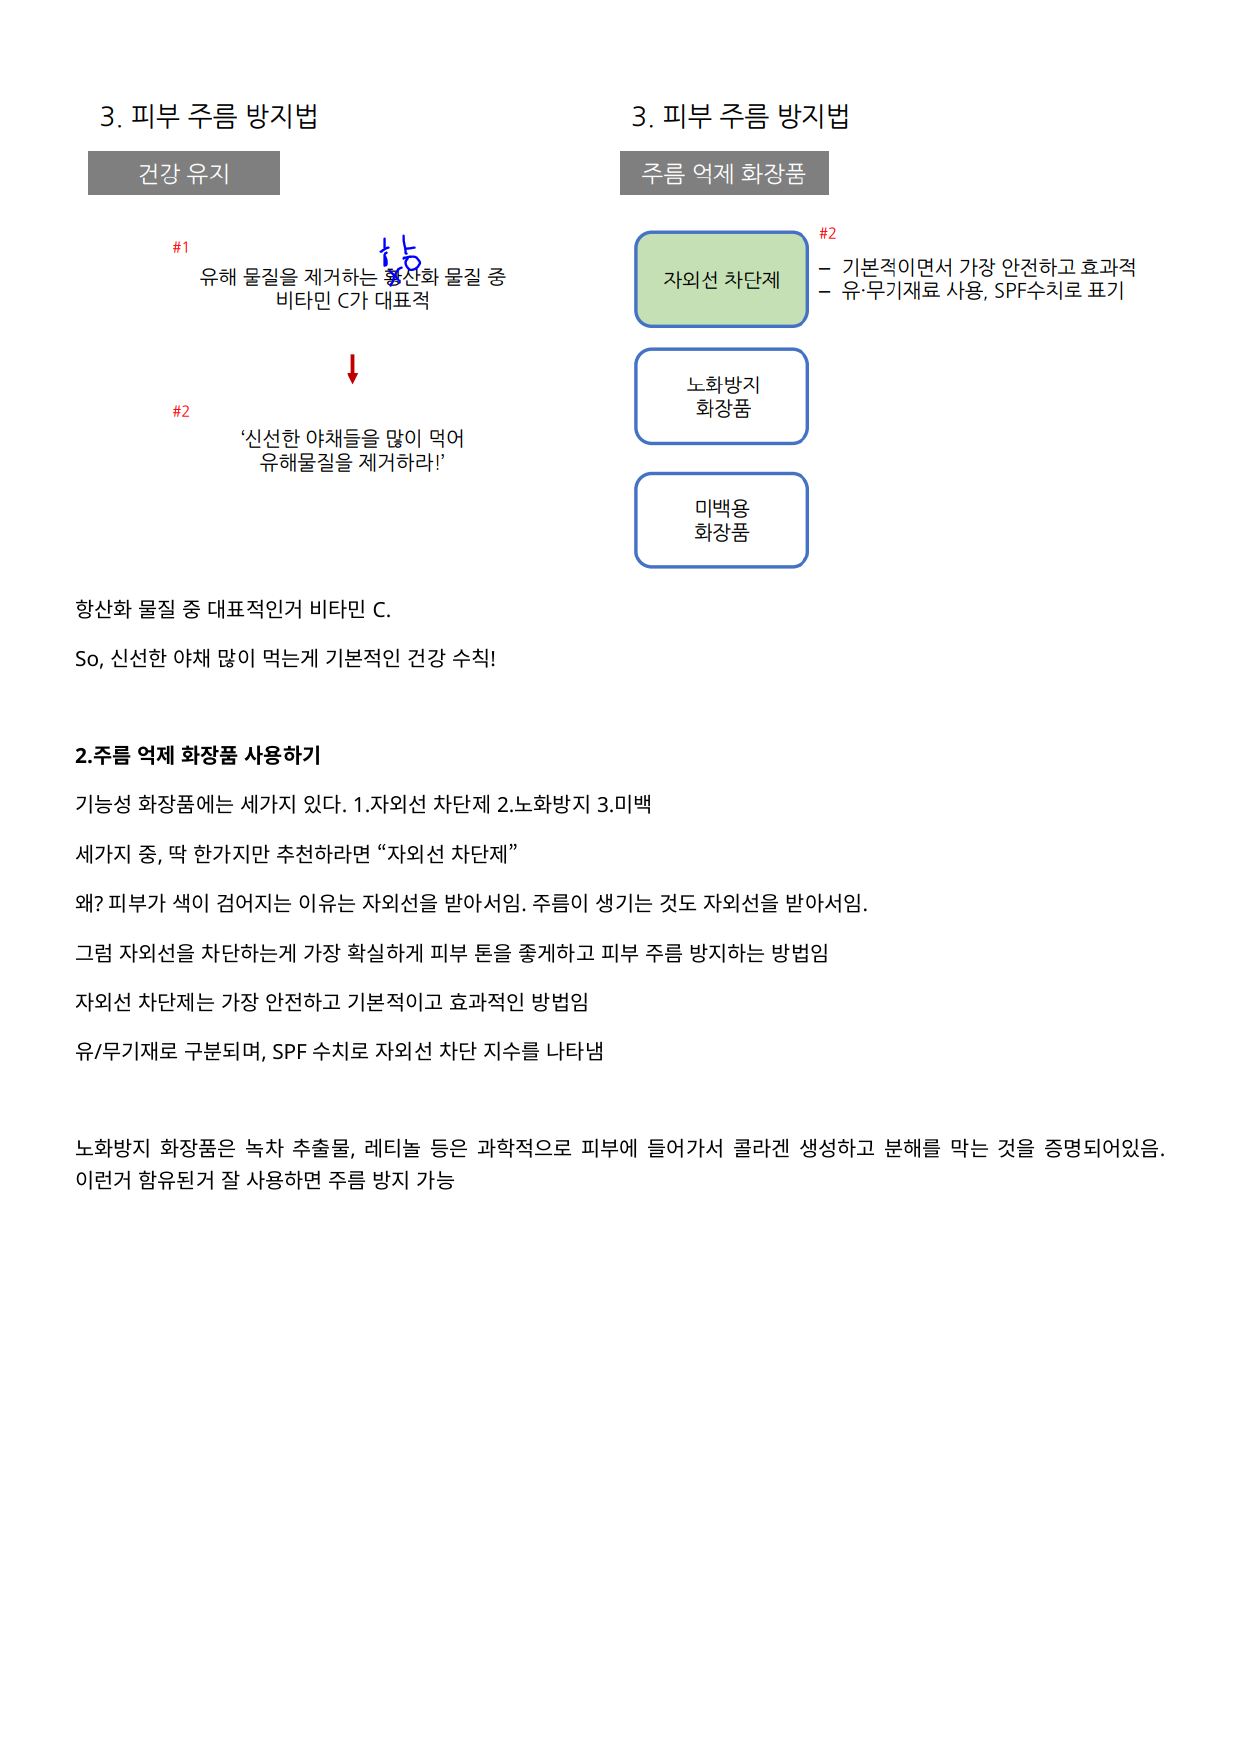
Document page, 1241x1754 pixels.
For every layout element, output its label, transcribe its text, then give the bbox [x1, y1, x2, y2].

picture [75, 75, 1166, 591]
text 자외선 차단제는 가장 안전하고 기본적이고 효과적인 방법임 [75, 986, 1165, 1016]
text 왜? 피부가 색이 검어지는 이유는 자외선을 받아서임. 주름이 생기는 것도 자외선을 받아서임. [75, 887, 1165, 918]
text So, 신선한 야채 많이 먹는게 기본적인 건강 수칙! [75, 643, 1165, 673]
text 세가지 중, 딱 한가지만 추천하라면 “자외선 차단제” [75, 838, 1165, 868]
text 항산화 물질 중 대표적인거 비타민 C. [75, 591, 1165, 624]
text 2.주름 억제 화장품 사용하기 [75, 739, 1165, 770]
text 그럼 자외선을 차단하는게 가장 확실하게 피부 톤을 좋게하고 피부 주름 방지하는 방법임 [75, 937, 1165, 967]
text 노화방지 화장품은 녹차 추출물, 레티놀 등은 과학적으로 피부에 들어가서 콜라겐 생성하고 분해를 막는 것을 증명되어있음. 이런거 함유된거 잘 사용하면 주름 방지 가능 [75, 1132, 1165, 1195]
text 유/무기재로 구분되며, SPF 수치로 자외선 차단 지수를 나타냄 [75, 1035, 1165, 1066]
text 기능성 화장품에는 세가지 있다. 1.자외선 차단제 2.노화방지 3.미백 [75, 789, 1165, 819]
